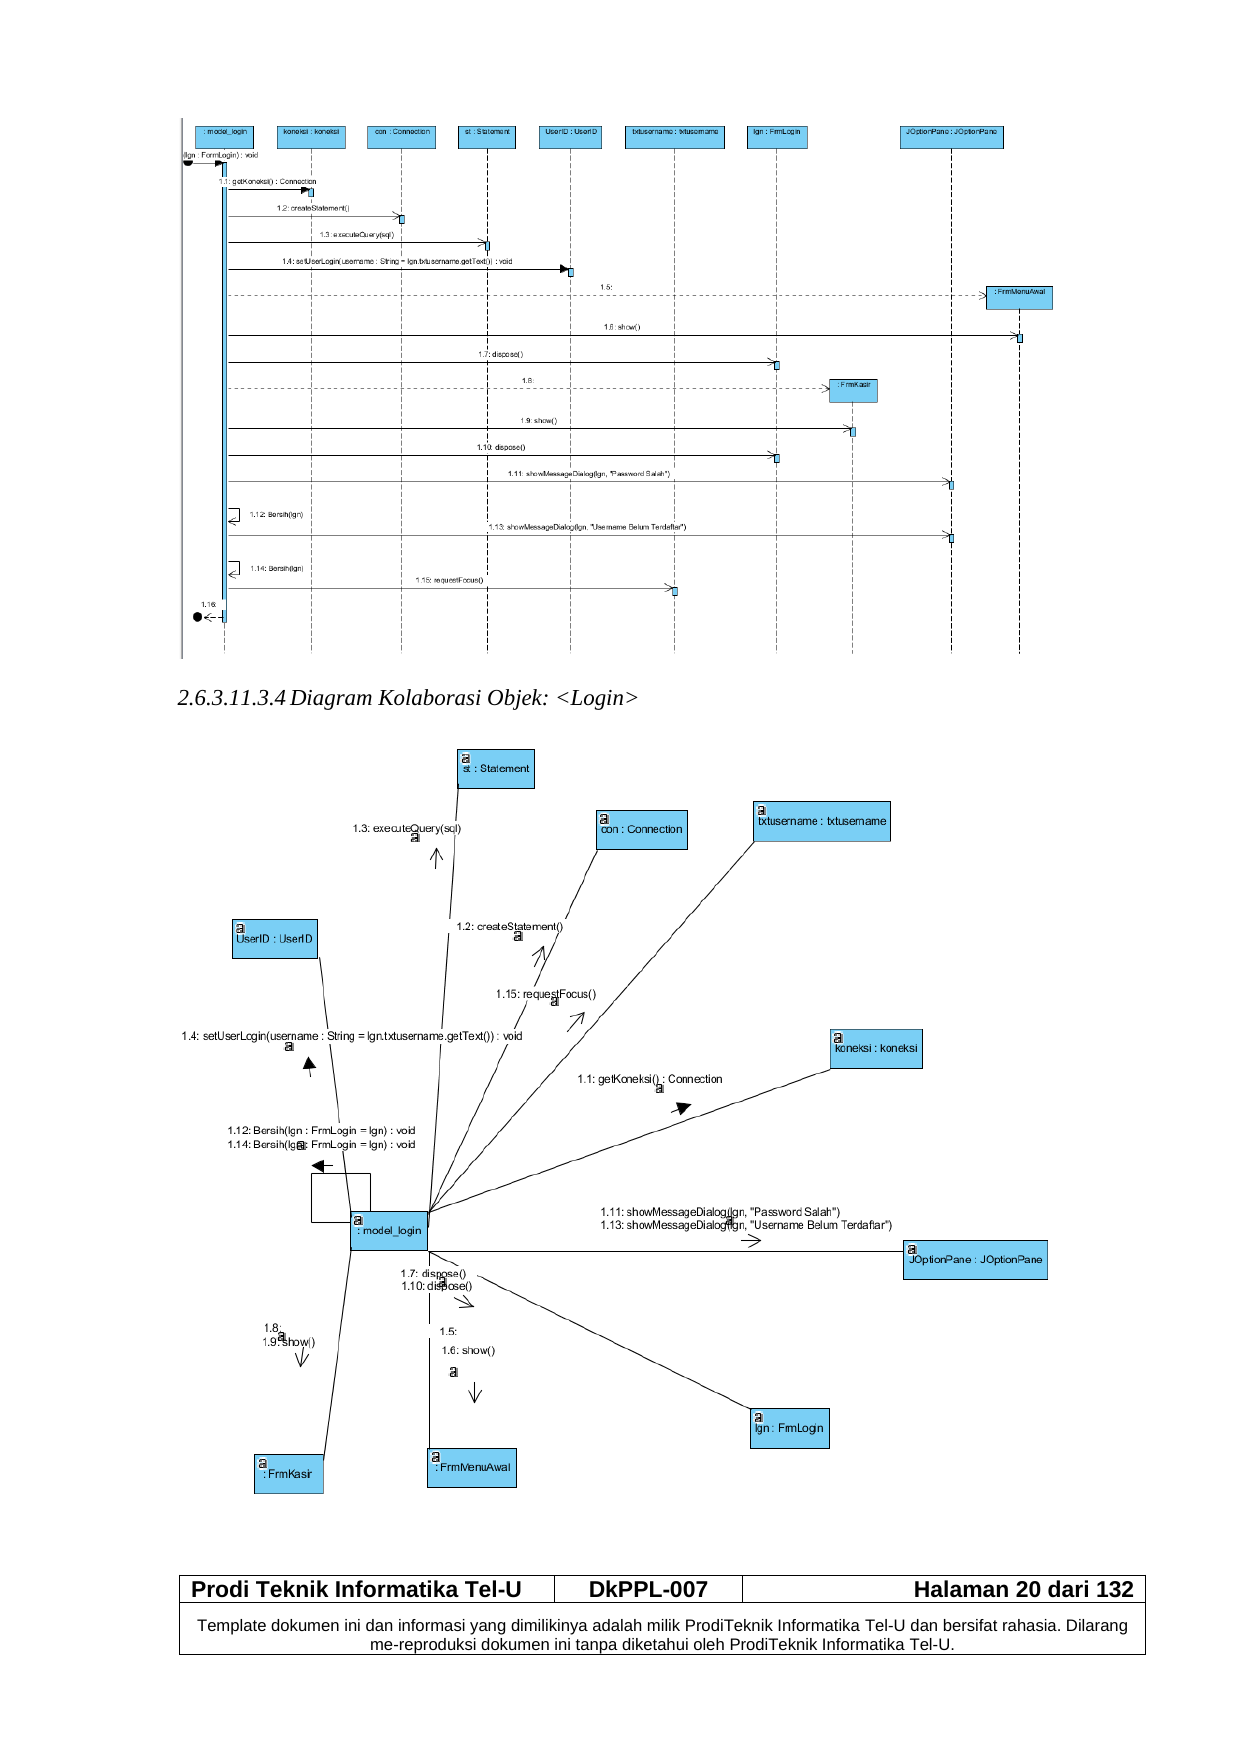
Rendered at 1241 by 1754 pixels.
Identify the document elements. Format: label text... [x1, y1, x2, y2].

picture [179, 740, 1120, 1508]
subtitle Diagram Kolaborasi Objek: <Login> [177, 684, 1122, 710]
picture [179, 118, 1120, 659]
